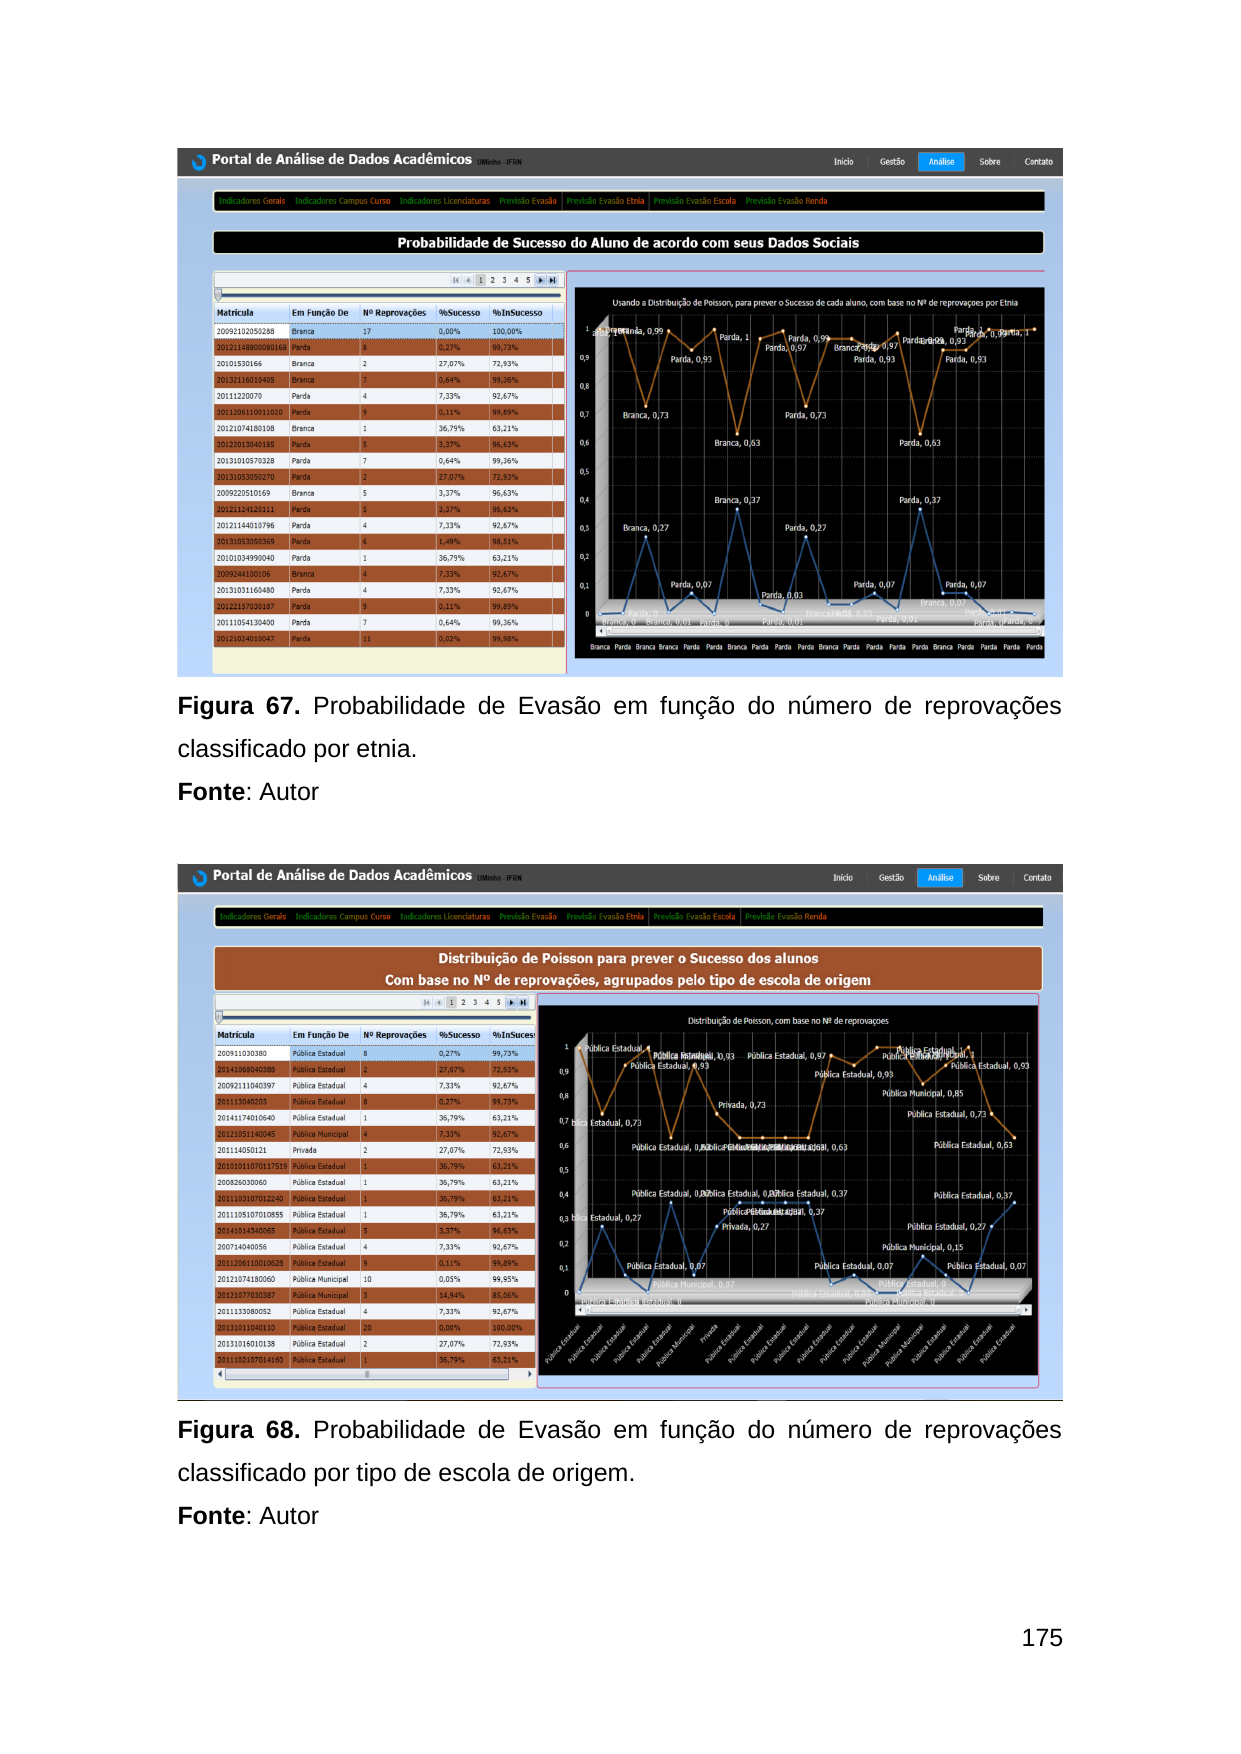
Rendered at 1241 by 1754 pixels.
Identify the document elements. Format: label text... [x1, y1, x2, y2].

text Figura 68. Probabilidade de Evasão em função do número de reprovações classificado por tipo de escola de origem. [177, 1415, 1063, 1487]
text Fonte: Autor [177, 1501, 1063, 1530]
picture [177, 863, 1063, 1401]
text Figura 67. Probabilidade de Evasão em função do número de reprovações classificado por etnia. [177, 691, 1063, 763]
picture [177, 147, 1063, 677]
text Fonte: Autor [177, 777, 1063, 806]
